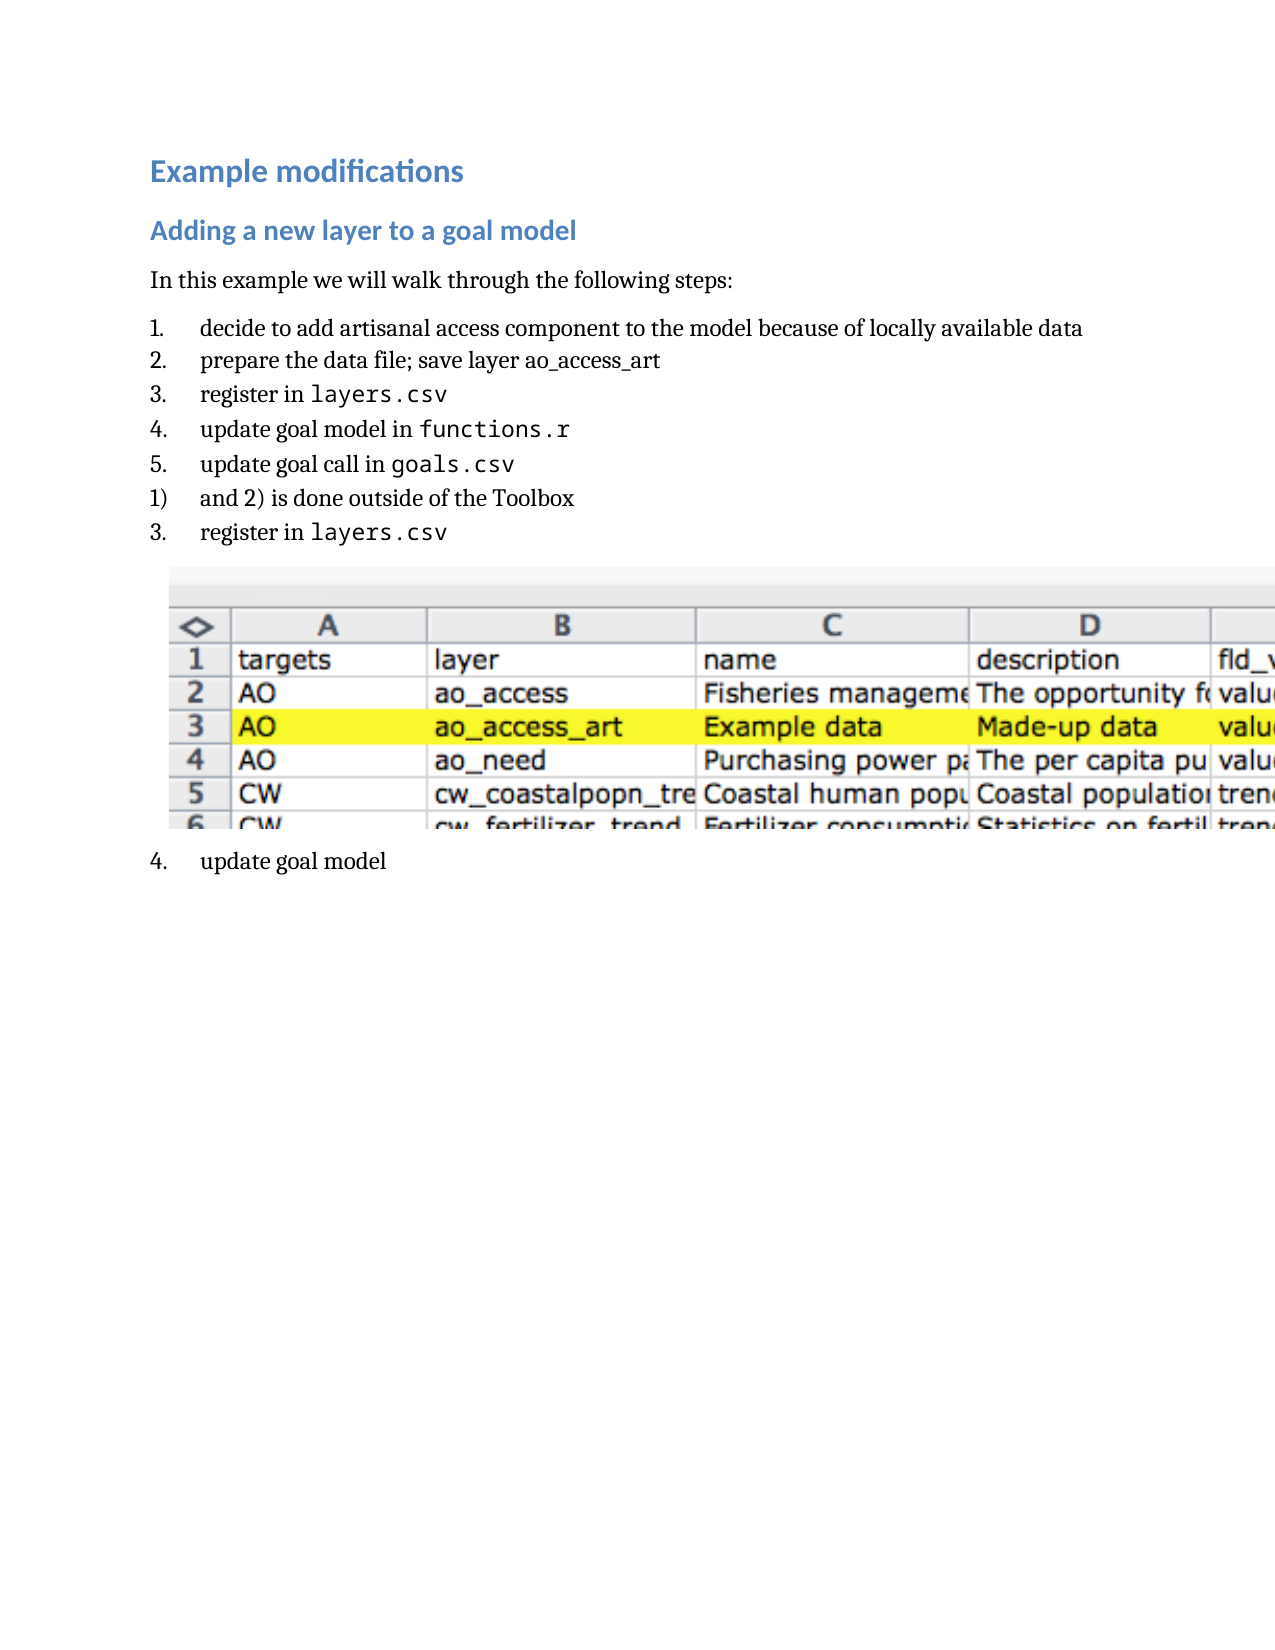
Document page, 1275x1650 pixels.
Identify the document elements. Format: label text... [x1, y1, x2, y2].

list register in layers.csv [150, 516, 1125, 547]
list prepare the data file; save layer ao_access_art [150, 346, 1125, 375]
picture [168, 566, 1275, 829]
list update goal model in functions.r [150, 413, 1125, 445]
subtitle Adding a new layer to a goal model [150, 212, 1125, 247]
list update goal call in goals.csv [150, 448, 1125, 480]
list and 2) is done outside of the Toolbox [150, 483, 1125, 512]
list update goal model [150, 847, 1125, 876]
subtitle Example modifications [150, 150, 1125, 191]
text In this example we will walk through the following steps: [150, 266, 1125, 295]
list decide to add artisanal access component to the model because of locally available data [150, 313, 1125, 342]
list register in layers.csv [150, 378, 1125, 410]
